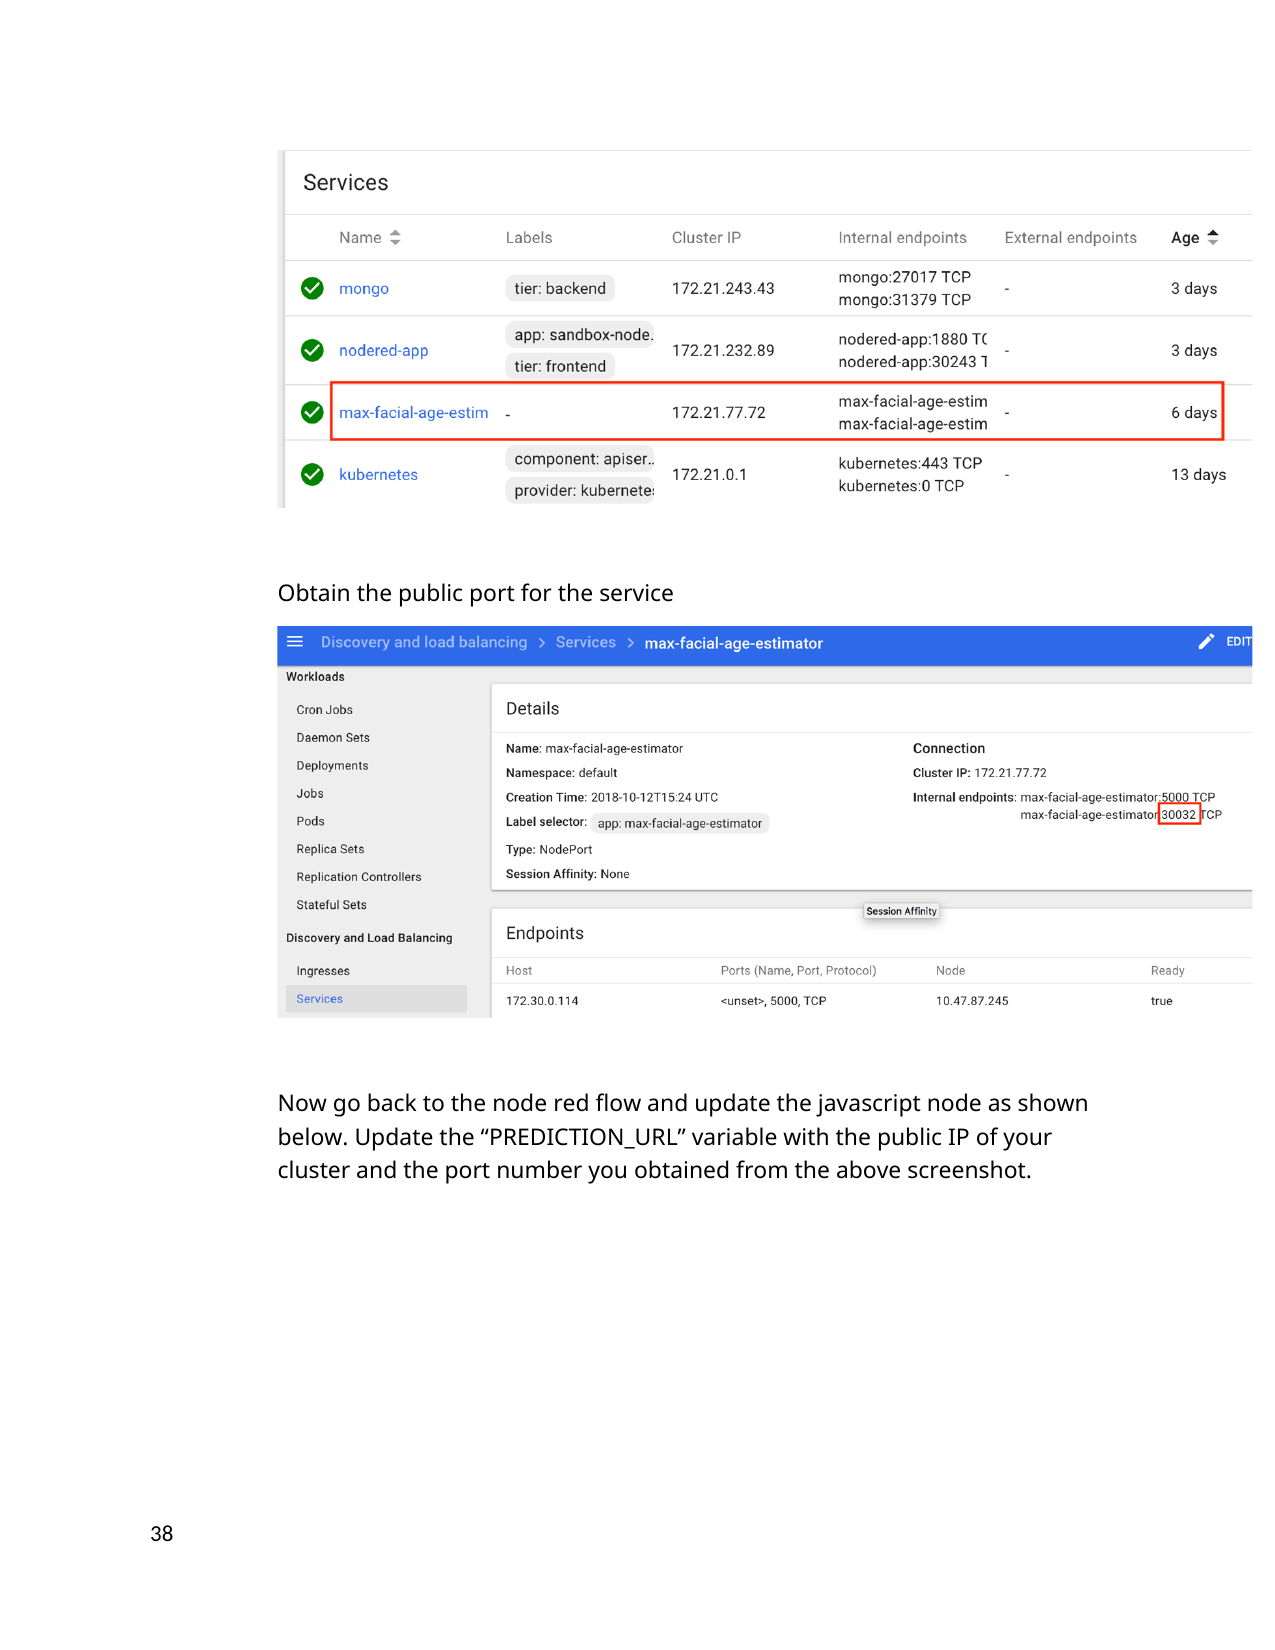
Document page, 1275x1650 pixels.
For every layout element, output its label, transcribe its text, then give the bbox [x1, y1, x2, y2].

text Obtain the public port for the service [277, 576, 1125, 608]
text Now go back to the node red flow and update the javascript node as shown below. Update the “PREDICTION_URL” variable with the public IP of your cluster and the port number you obtained from the above screenshot. [277, 1087, 1125, 1186]
picture [277, 626, 1253, 1018]
picture [277, 150, 1253, 508]
